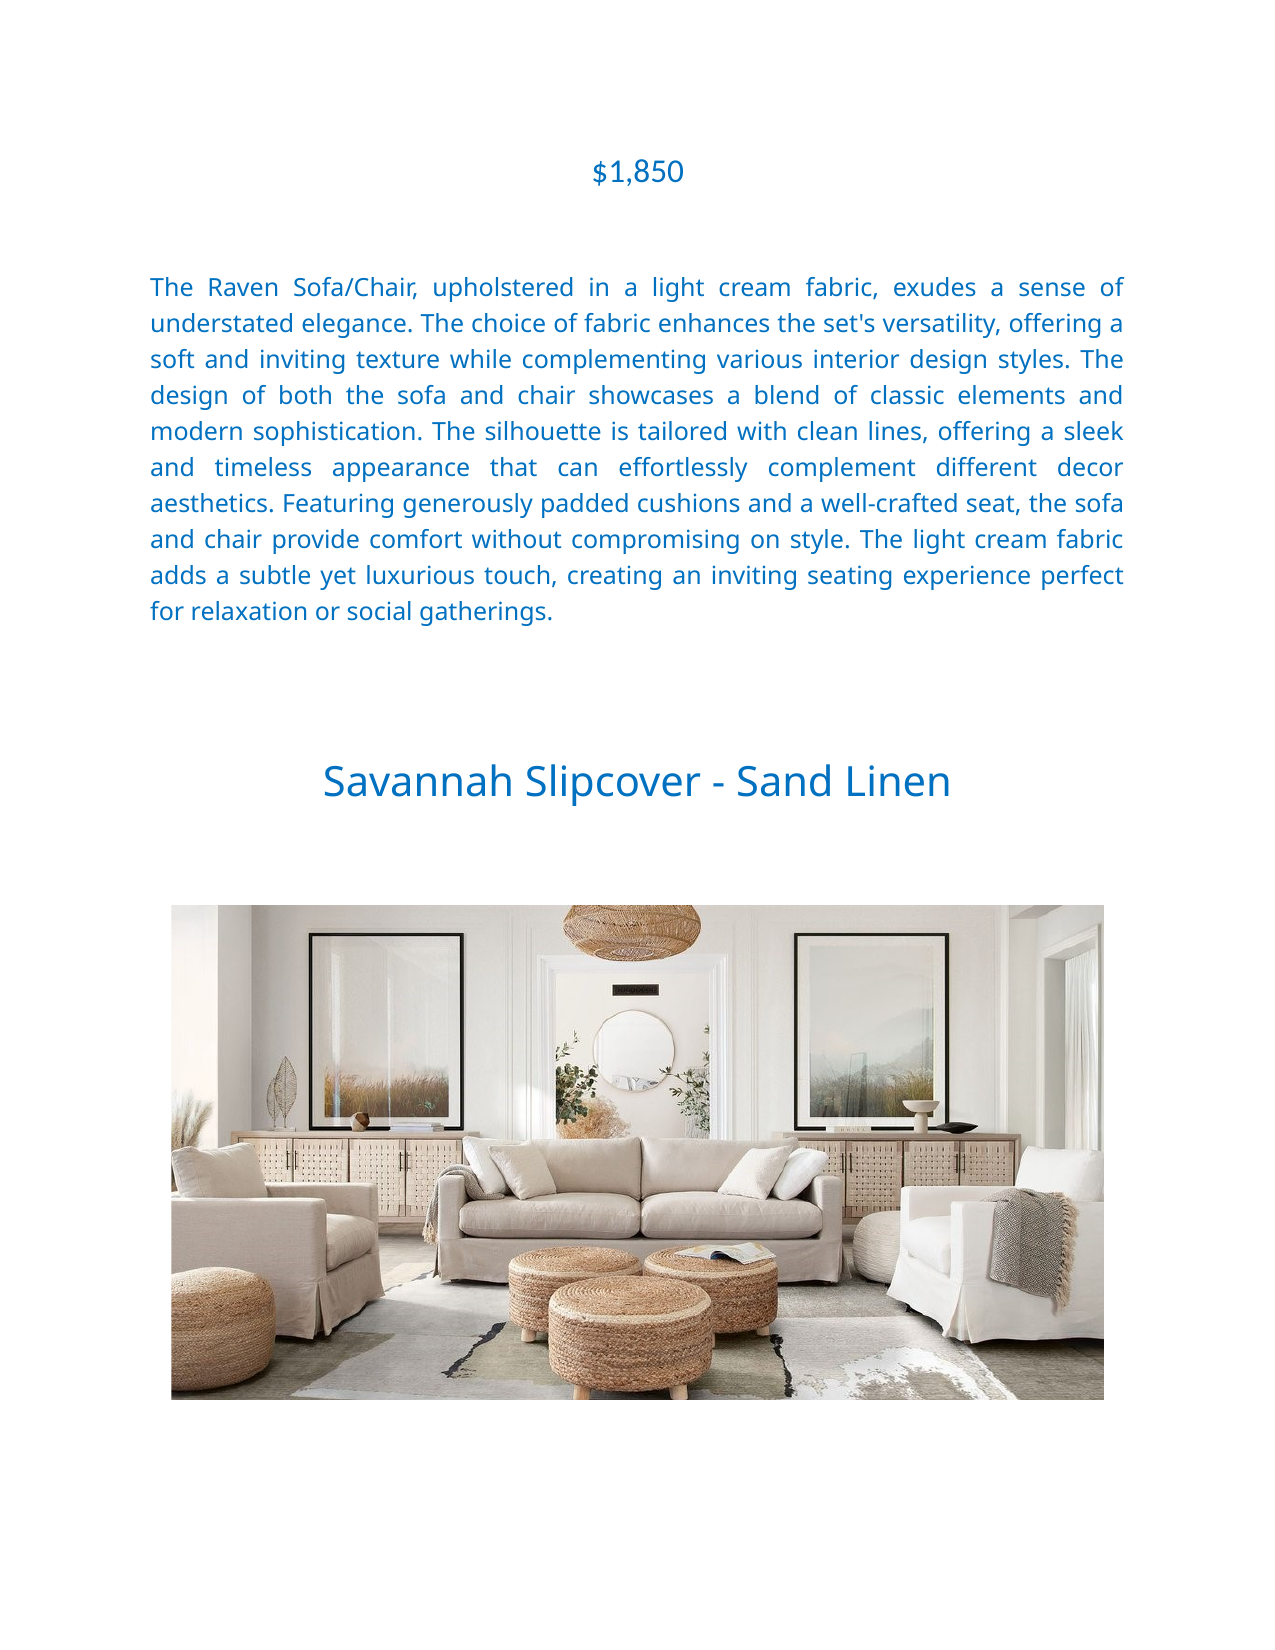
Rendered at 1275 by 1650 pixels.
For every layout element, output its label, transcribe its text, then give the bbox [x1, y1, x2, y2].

text $1,850 [150, 150, 1125, 191]
text Savannah Slipcover - Sand Linen [150, 752, 1125, 809]
text The Raven Sofa/Chair, upholstered in a light cream fabric, exudes a sense of understated elegance. The choice of fabric enhances the set's versatility, offering a soft and inviting texture while complementing various interior design styles. The design of both the sofa and chair showcases a blend of classic elements and modern sophistication. The silhouette is tailored with clean lines, offering a sleek and timeless appearance that can effortlessly complement different decor aesthetics. Featuring generously padded cushions and a well-crafted seat, the sofa and chair provide comfort without compromising on style. The light cream fabric adds a subtle yet luxurious touch, creating an inviting seating experience perfect for relaxation or social gatherings. [150, 269, 1125, 628]
picture [171, 905, 1104, 1400]
